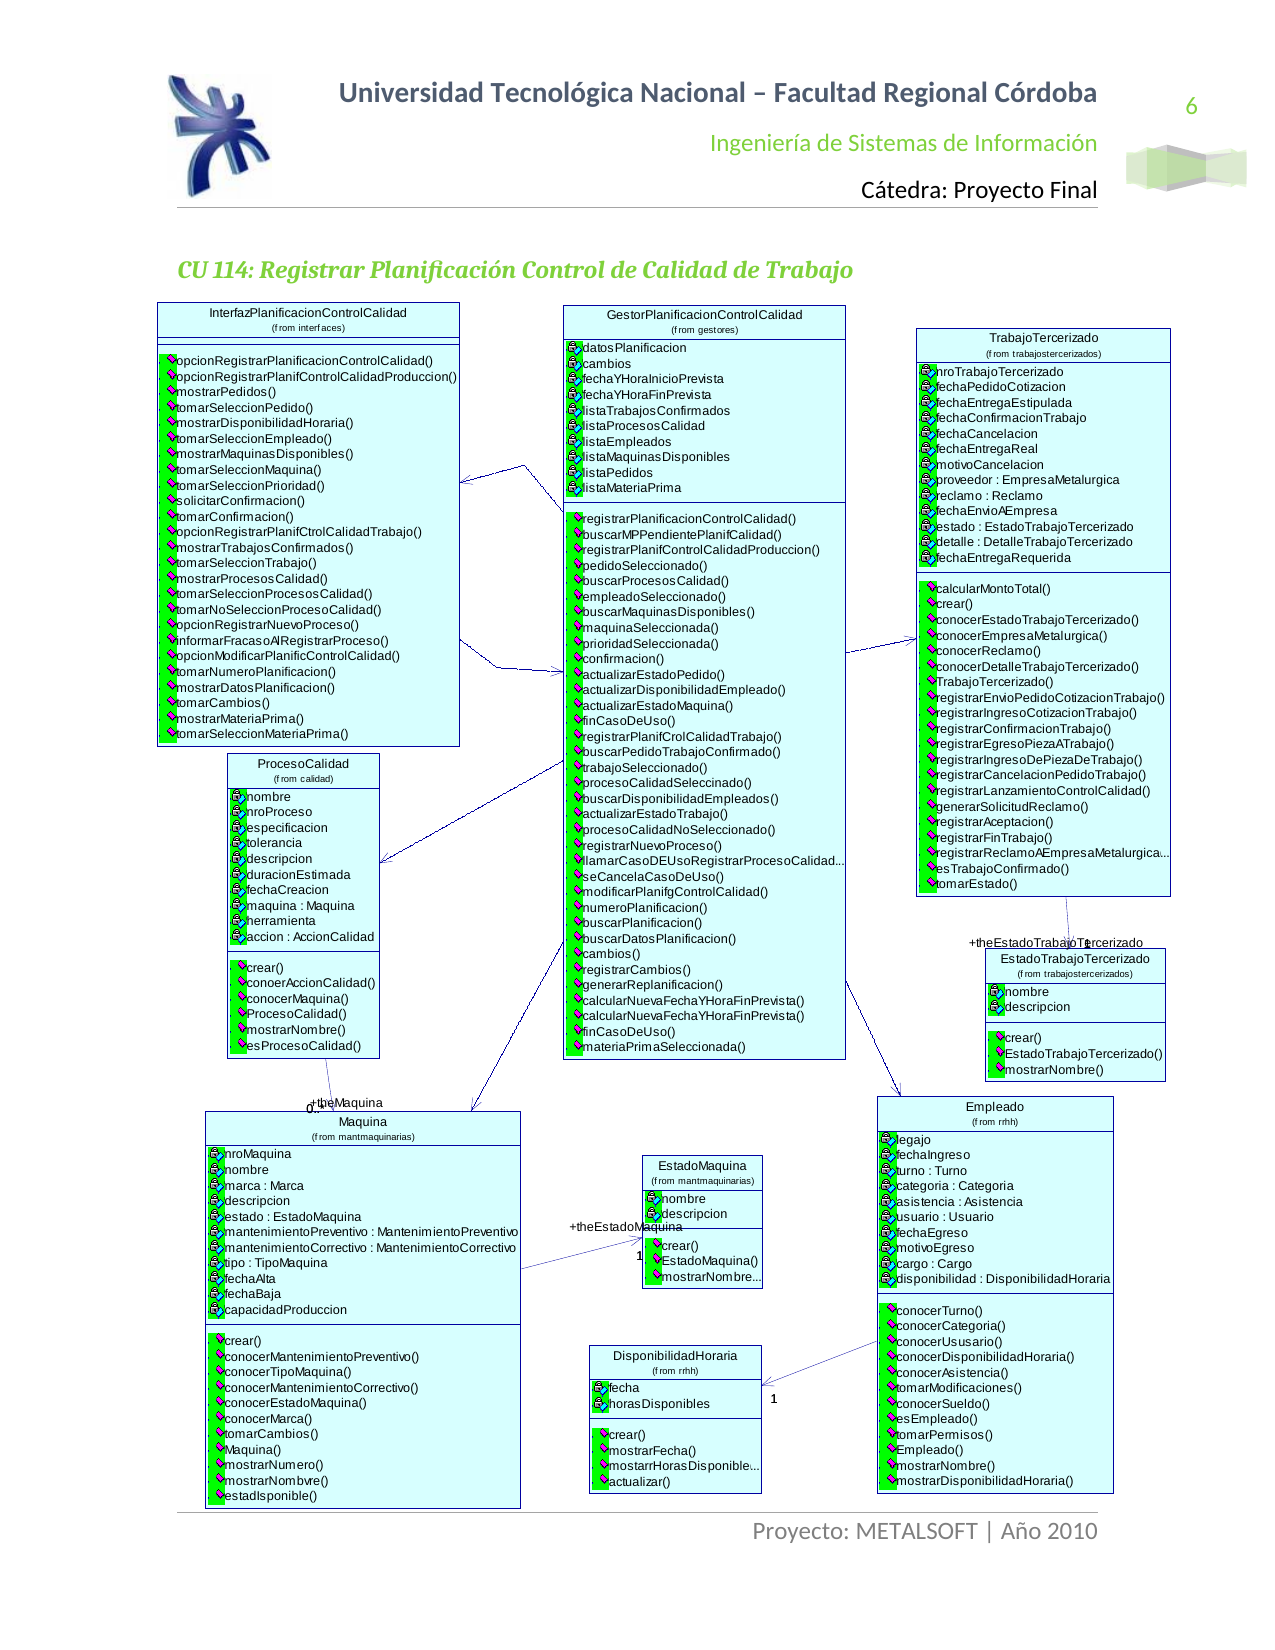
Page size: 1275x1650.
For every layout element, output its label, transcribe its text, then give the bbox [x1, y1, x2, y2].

picture [167, 74, 272, 199]
text CU 114: Registrar Planificación Control de Calidad de Trabajo [177, 256, 1098, 284]
